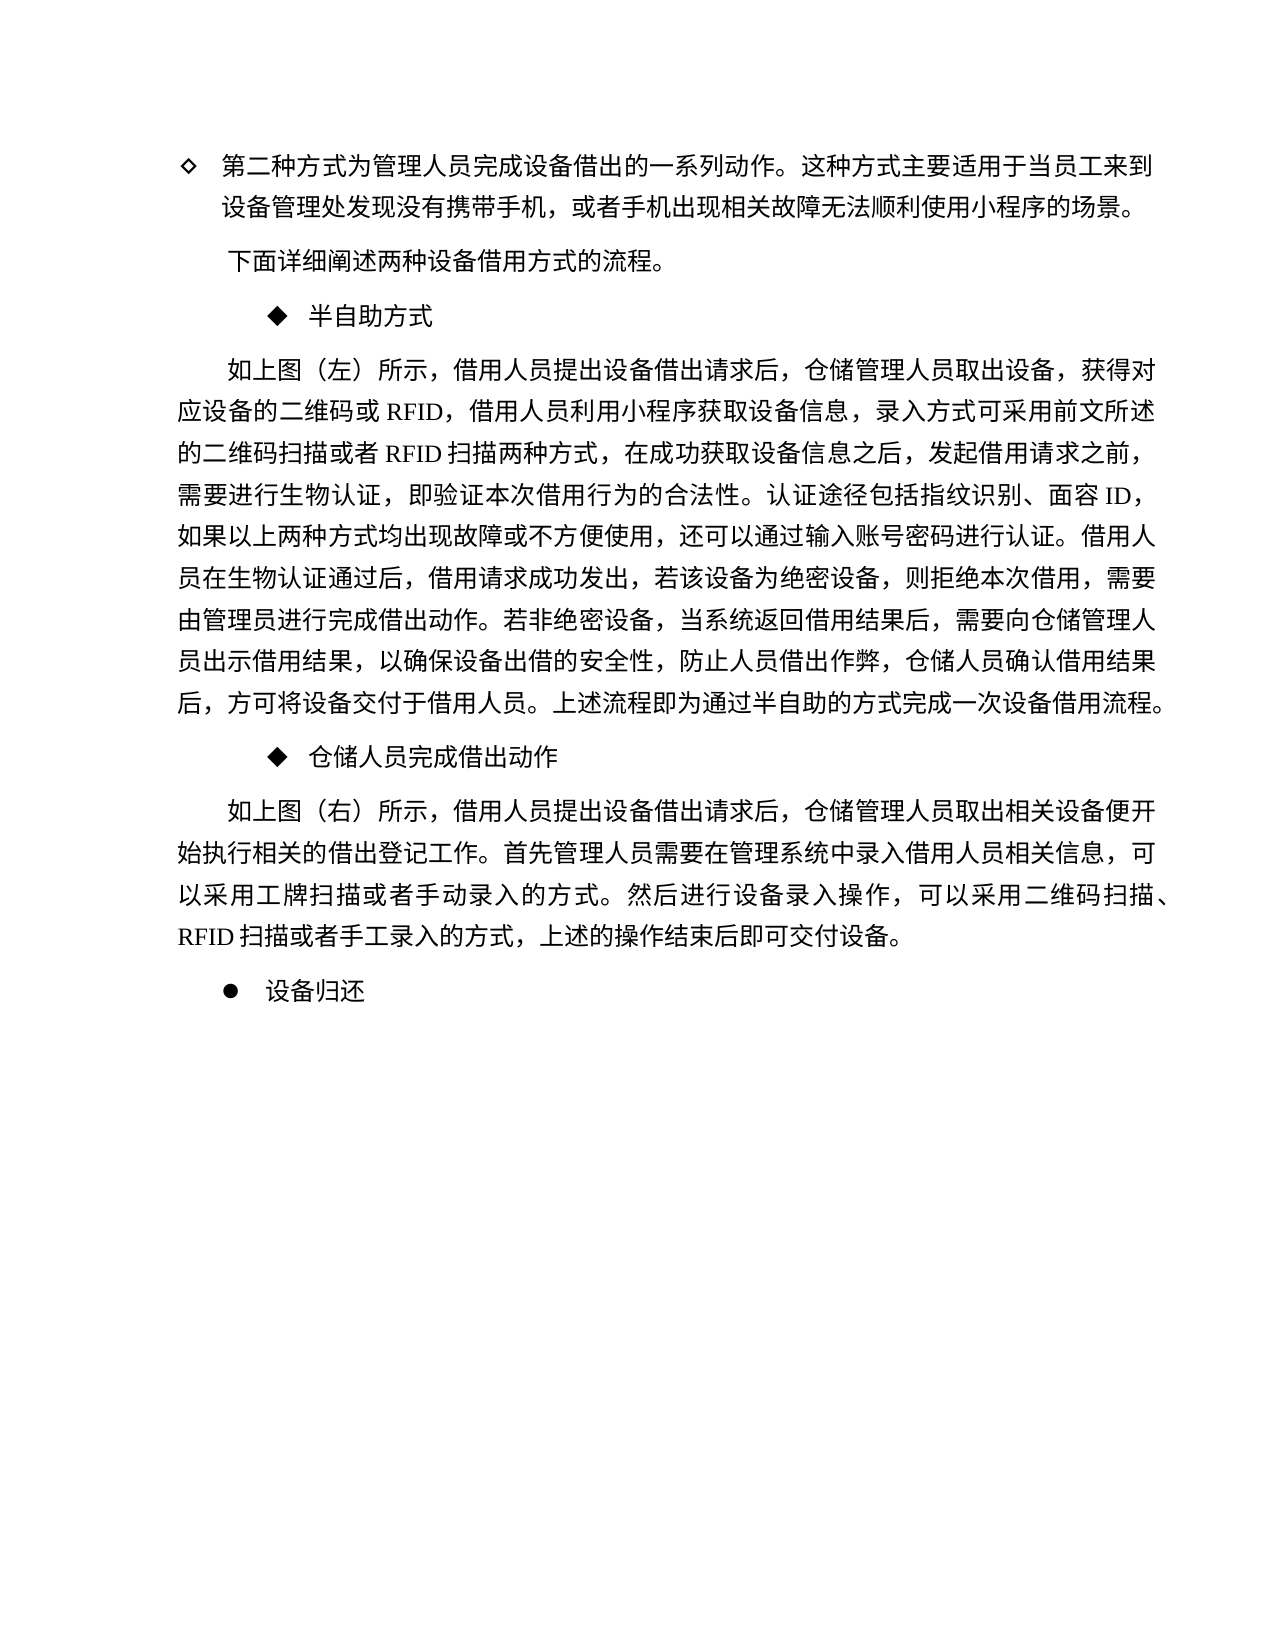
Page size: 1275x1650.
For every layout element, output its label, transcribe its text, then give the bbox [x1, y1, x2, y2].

text 下面详细阐述两种设备借用方式的流程。 [177, 237, 1157, 279]
text 如上图（右）所示，借用人员提出设备借出请求后，仓储管理人员取出相关设备便开始执行相关的借出登记工作。首先管理人员需要在管理系统中录入借用人员相关信息，可以采用工牌扫描或者手动录入的方式。然后进行设备录入操作，可以采用二维码扫描、RFID扫描或者手工录入的方式，上述的操作结束后即可交付设备。 [177, 787, 1157, 954]
list 半自助方式 [265, 292, 1157, 333]
text 如上图（左）所示，借用人员提出设备借出请求后，仓储管理人员取出设备，获得对应设备的二维码或RFID，借用人员利用小程序获取设备信息，录入方式可采用前文所述的二维码扫描或者RFID扫描两种方式，在成功获取设备信息之后，发起借用请求之前，需要进行生物认证，即验证本次借用行为的合法性。认证途径包括指纹识别、面容ID，如果以上两种方式均出现故障或不方便使用，还可以通过输入账号密码进行认证。借用人员在生物认证通过后，借用请求成功发出，若该设备为绝密设备，则拒绝本次借用，需要由管理员进行完成借出动作。若非绝密设备，当系统返回借用结果后，需要向仓储管理人员出示借用结果，以确保设备出借的安全性，防止人员借出作弊，仓储人员确认借用结果后，方可将设备交付于借用人员。上述流程即为通过半自助的方式完成一次设备借用流程。 [177, 346, 1157, 721]
list 设备归还 [221, 967, 1157, 1008]
list 第二种方式为管理人员完成设备借出的一系列动作。这种方式主要适用于当员工来到设备管理处发现没有携带手机，或者手机出现相关故障无法顺利使用小程序的场景。 [177, 142, 1157, 225]
list 仓储人员完成借出动作 [265, 733, 1157, 775]
